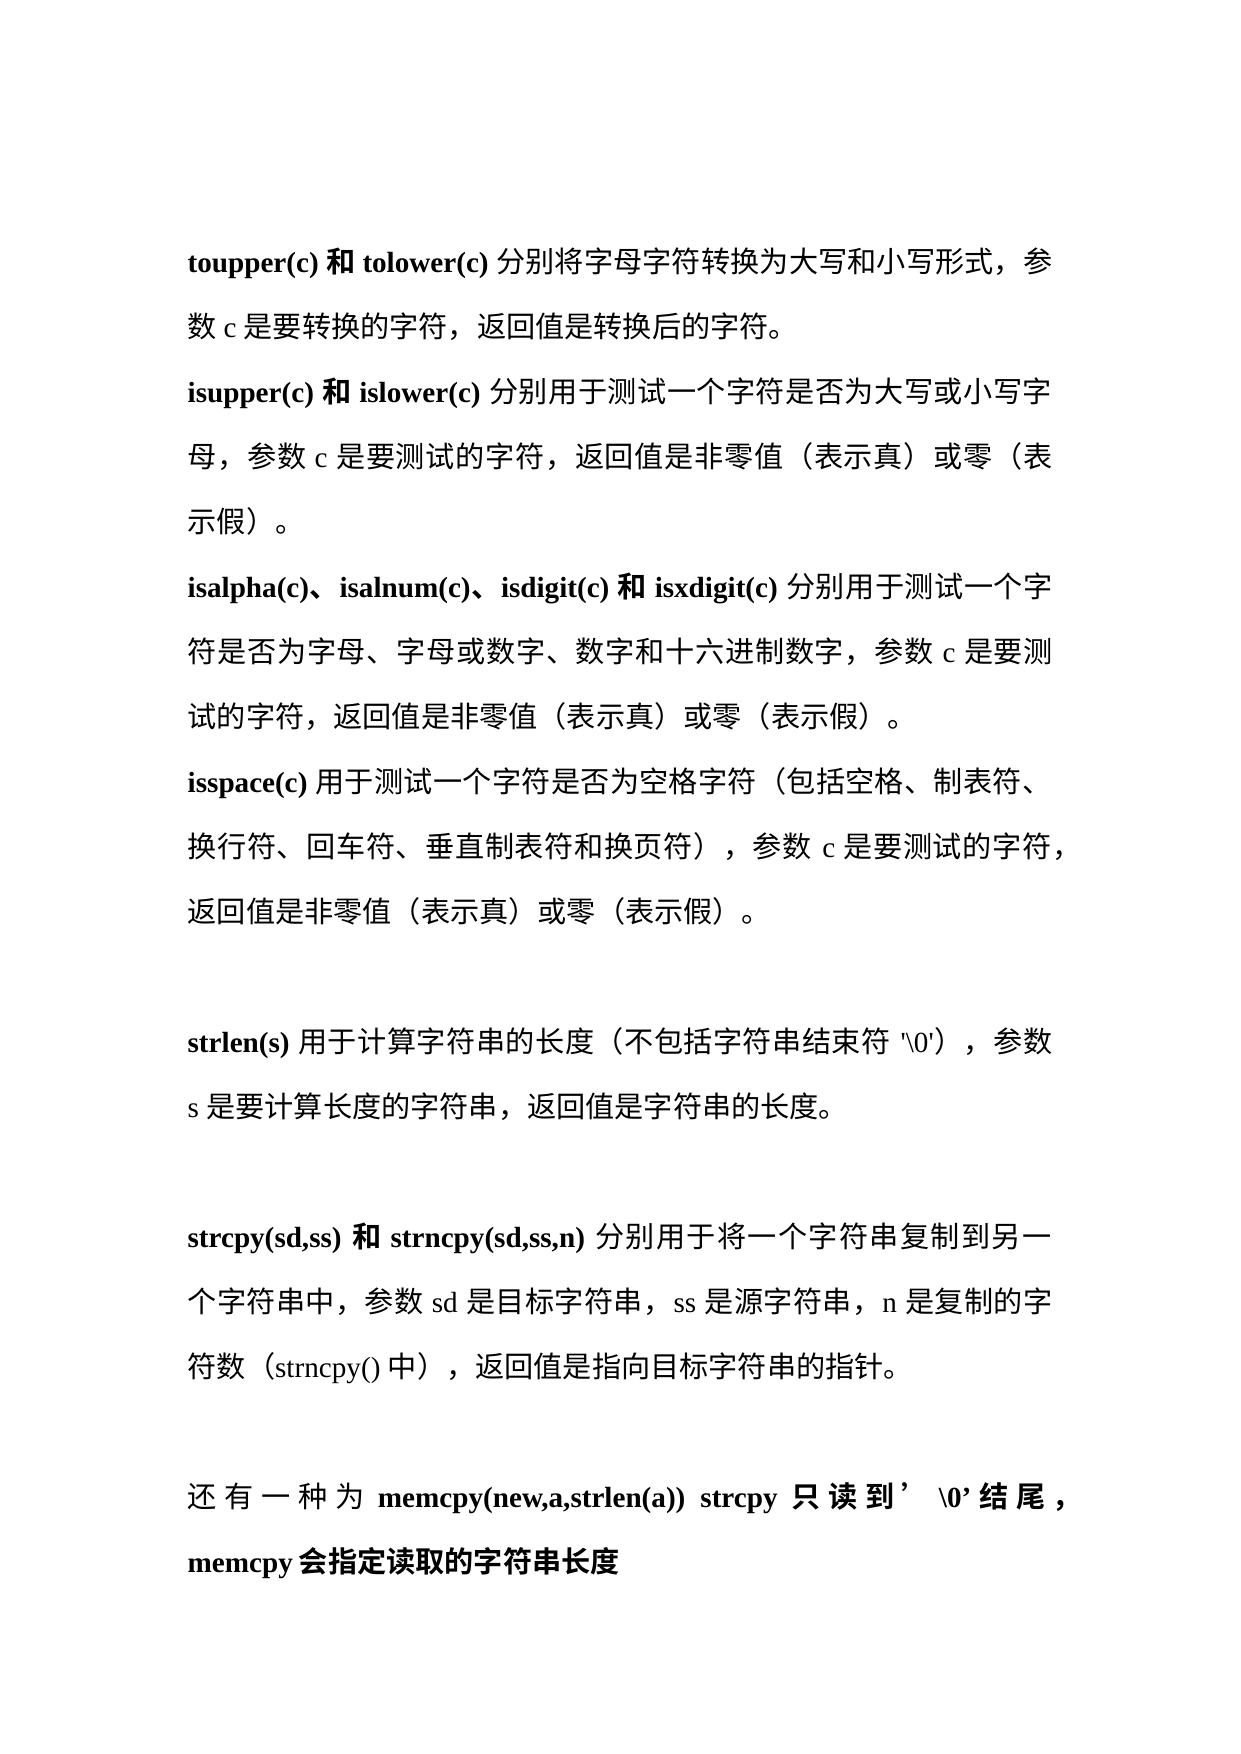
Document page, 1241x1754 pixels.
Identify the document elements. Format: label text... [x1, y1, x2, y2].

text isalpha(c)、isalnum(c)、isdigit(c) 和 isxdigit(c) 分别用于测试一个字符是否为字母、字母或数字、数字和十六进制数字，参数 c 是要测试的字符，返回值是非零值（表示真）或零（表示假）。 [187, 552, 1053, 747]
text strcpy(sd,ss) 和 strncpy(sd,ss,n) 分别用于将一个字符串复制到另一个字符串中，参数 sd 是目标字符串，ss 是源字符串，n 是复制的字符数（strncpy() 中），返回值是指向目标字符串的指针。 [187, 1202, 1053, 1397]
text strlen(s) 用于计算字符串的长度（不包括字符串结束符 '\0'），参数 s 是要计算长度的字符串，返回值是字符串的长度。 [187, 1007, 1053, 1137]
text isspace(c) 用于测试一个字符是否为空格字符（包括空格、制表符、换行符、回车符、垂直制表符和换页符），参数 c 是要测试的字符，返回值是非零值（表示真）或零（表示假）。 [187, 747, 1053, 942]
text toupper(c) 和 tolower(c) 分别将字母字符转换为大写和小写形式，参数 c 是要转换的字符，返回值是转换后的字符。 [187, 227, 1053, 357]
text 还有一种为memcpy(new,a,strlen(a)) strcpy只读到’\0’结尾，memcpy会指定读取的字符串长度 [187, 1462, 1053, 1592]
text isupper(c) 和 islower(c) 分别用于测试一个字符是否为大写或小写字母，参数 c 是要测试的字符，返回值是非零值（表示真）或零（表示假）。 [187, 357, 1053, 552]
